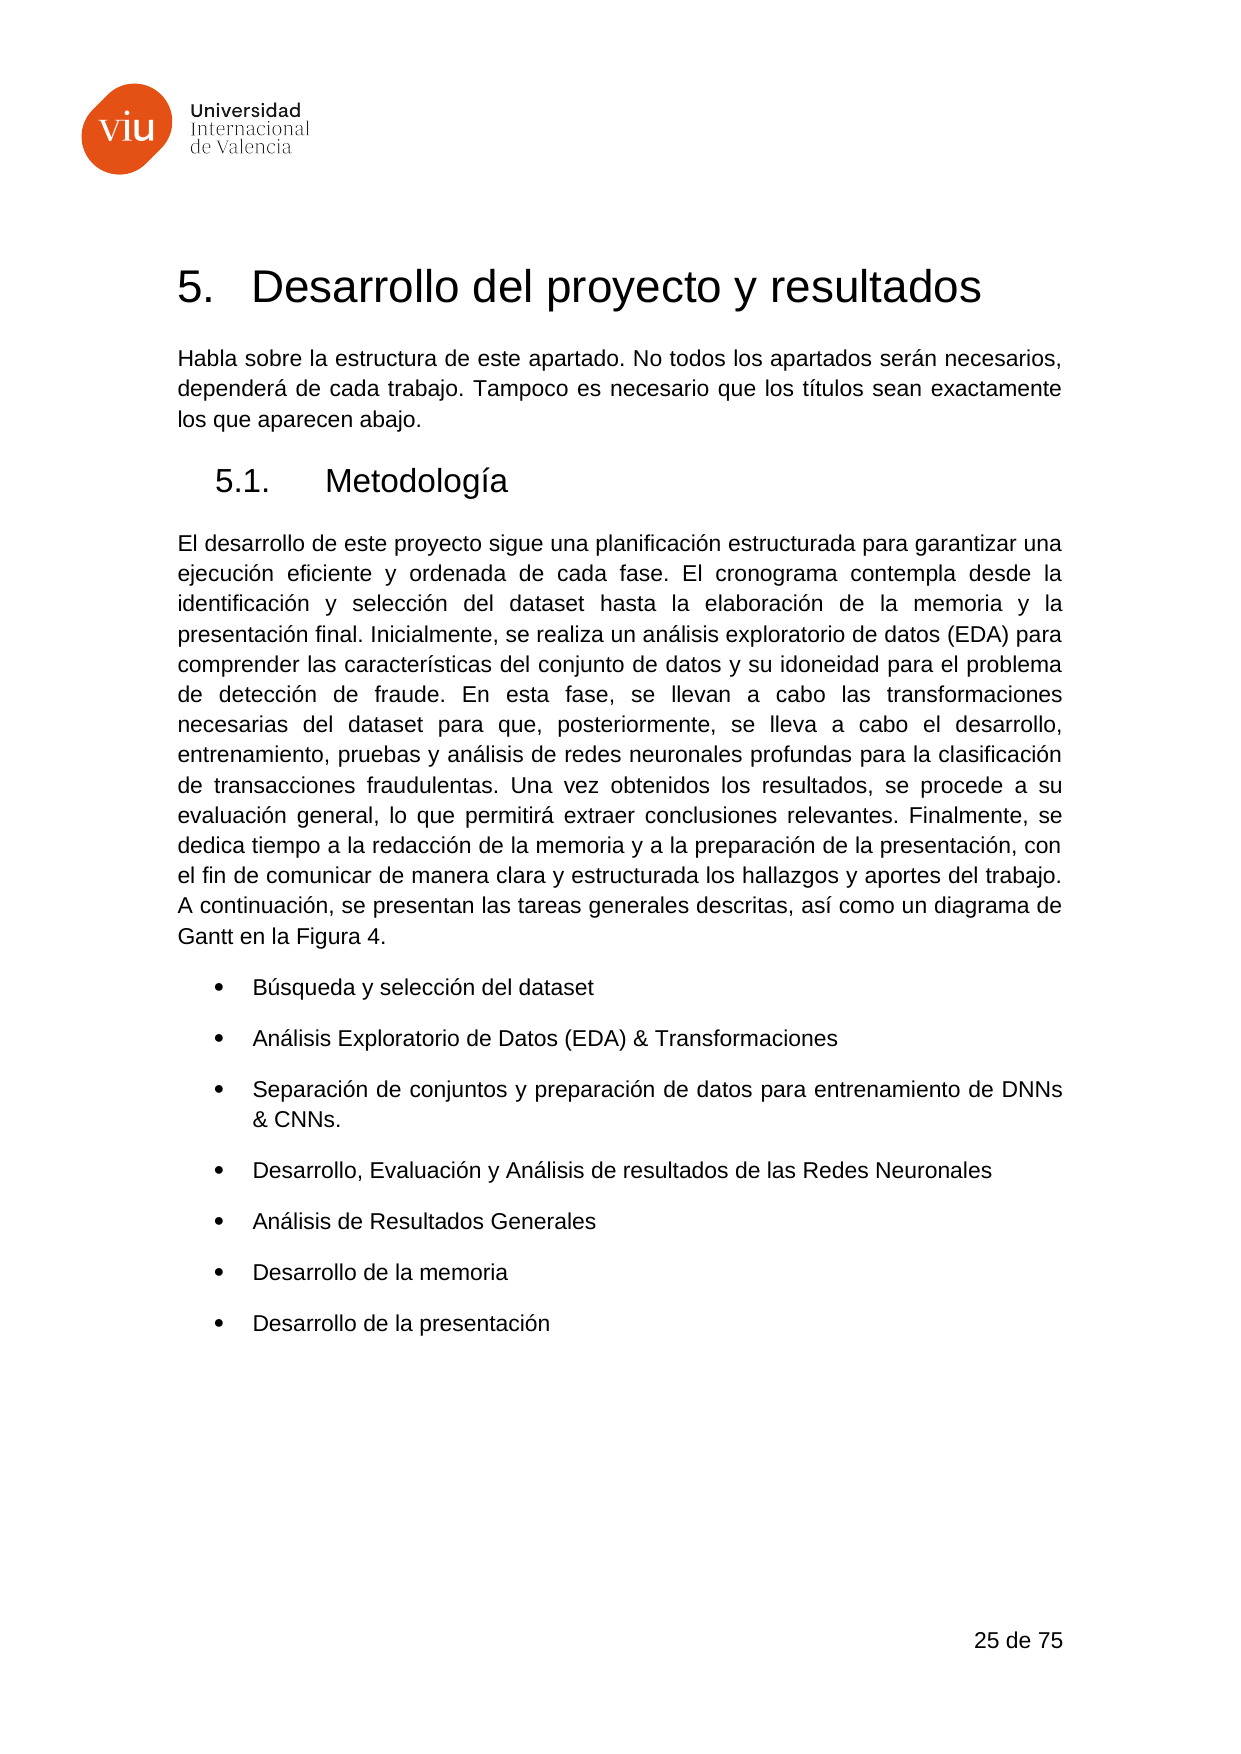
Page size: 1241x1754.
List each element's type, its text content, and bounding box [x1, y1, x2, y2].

list Desarrollo de la memoria [215, 1259, 1063, 1285]
text El desarrollo de este proyecto sigue una planificación estructurada para garantizar una ejecución eficiente y ordenada de cada fase. El cronograma contempla desde la identificación y selección del dataset hasta la elaboración de la memoria y la presentación final. Inicialmente, se realiza un análisis exploratorio de datos (EDA) para comprender las características del conjunto de datos y su idoneidad para el problema de detección de fraude. En esta fase, se llevan a cabo las transformaciones necesarias del dataset para que, posteriormente, se lleva a cabo el desarrollo, entrenamiento, pruebas y análisis de redes neuronales profundas para la clasificación de transacciones fraudulentas. Una vez obtenidos los resultados, se procede a su evaluación general, lo que permitirá extraer conclusiones relevantes. Finalmente, se dedica tiempo a la redacción de la memoria y a la preparación de la presentación, con el fin de comunicar de manera clara y estructurada los hallazgos y aportes del trabajo. A continuación, se presentan las tareas generales descritas, así como un diagrama de Gantt en la Figura 4. [177, 530, 1063, 949]
list Análisis Exploratorio de Datos (EDA) & Transformaciones [215, 1025, 1063, 1051]
list Búsqueda y selección del dataset [215, 974, 1063, 1000]
picture [60, 62, 330, 197]
subtitle Desarrollo del proyecto y resultados [177, 259, 1063, 312]
list Desarrollo de la presentación [215, 1310, 1063, 1336]
list Análisis de Resultados Generales [215, 1208, 1063, 1234]
list Desarrollo, Evaluación y Análisis de resultados de las Redes Neuronales [215, 1157, 1063, 1183]
list Separación de conjuntos y preparación de datos para entrenamiento de DNNs & CNNs. [215, 1076, 1063, 1132]
text Habla sobre la estructura de este apartado. No todos los apartados serán necesarios, dependerá de cada trabajo. Tampoco es necesario que los títulos sean exactamente los que aparecen abajo. [177, 345, 1063, 432]
subtitle Metodología [215, 461, 1063, 499]
